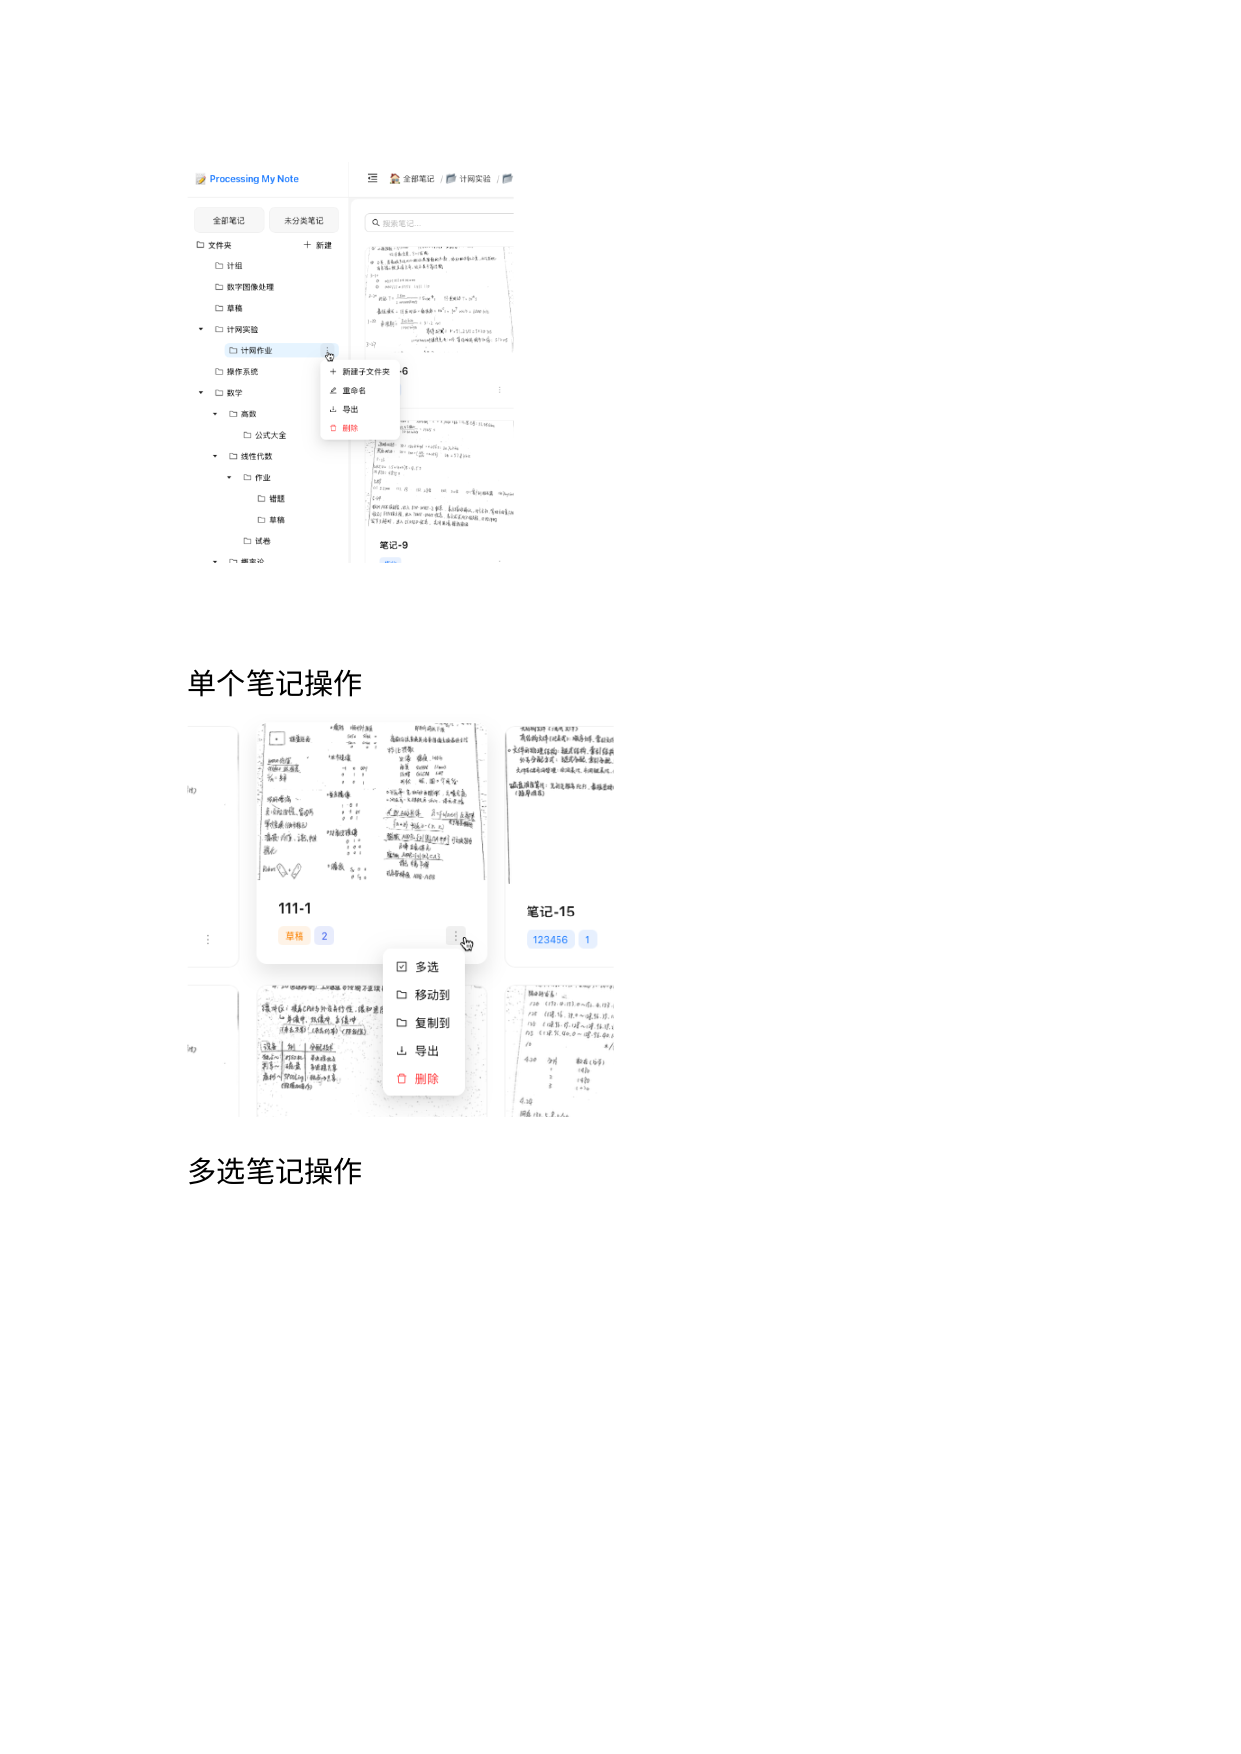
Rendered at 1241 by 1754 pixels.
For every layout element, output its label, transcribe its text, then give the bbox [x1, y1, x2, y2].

picture [187, 162, 514, 563]
text 多选笔记操作 [187, 1137, 1053, 1202]
picture [187, 714, 614, 1117]
text 单个笔记操作 [187, 649, 1053, 714]
